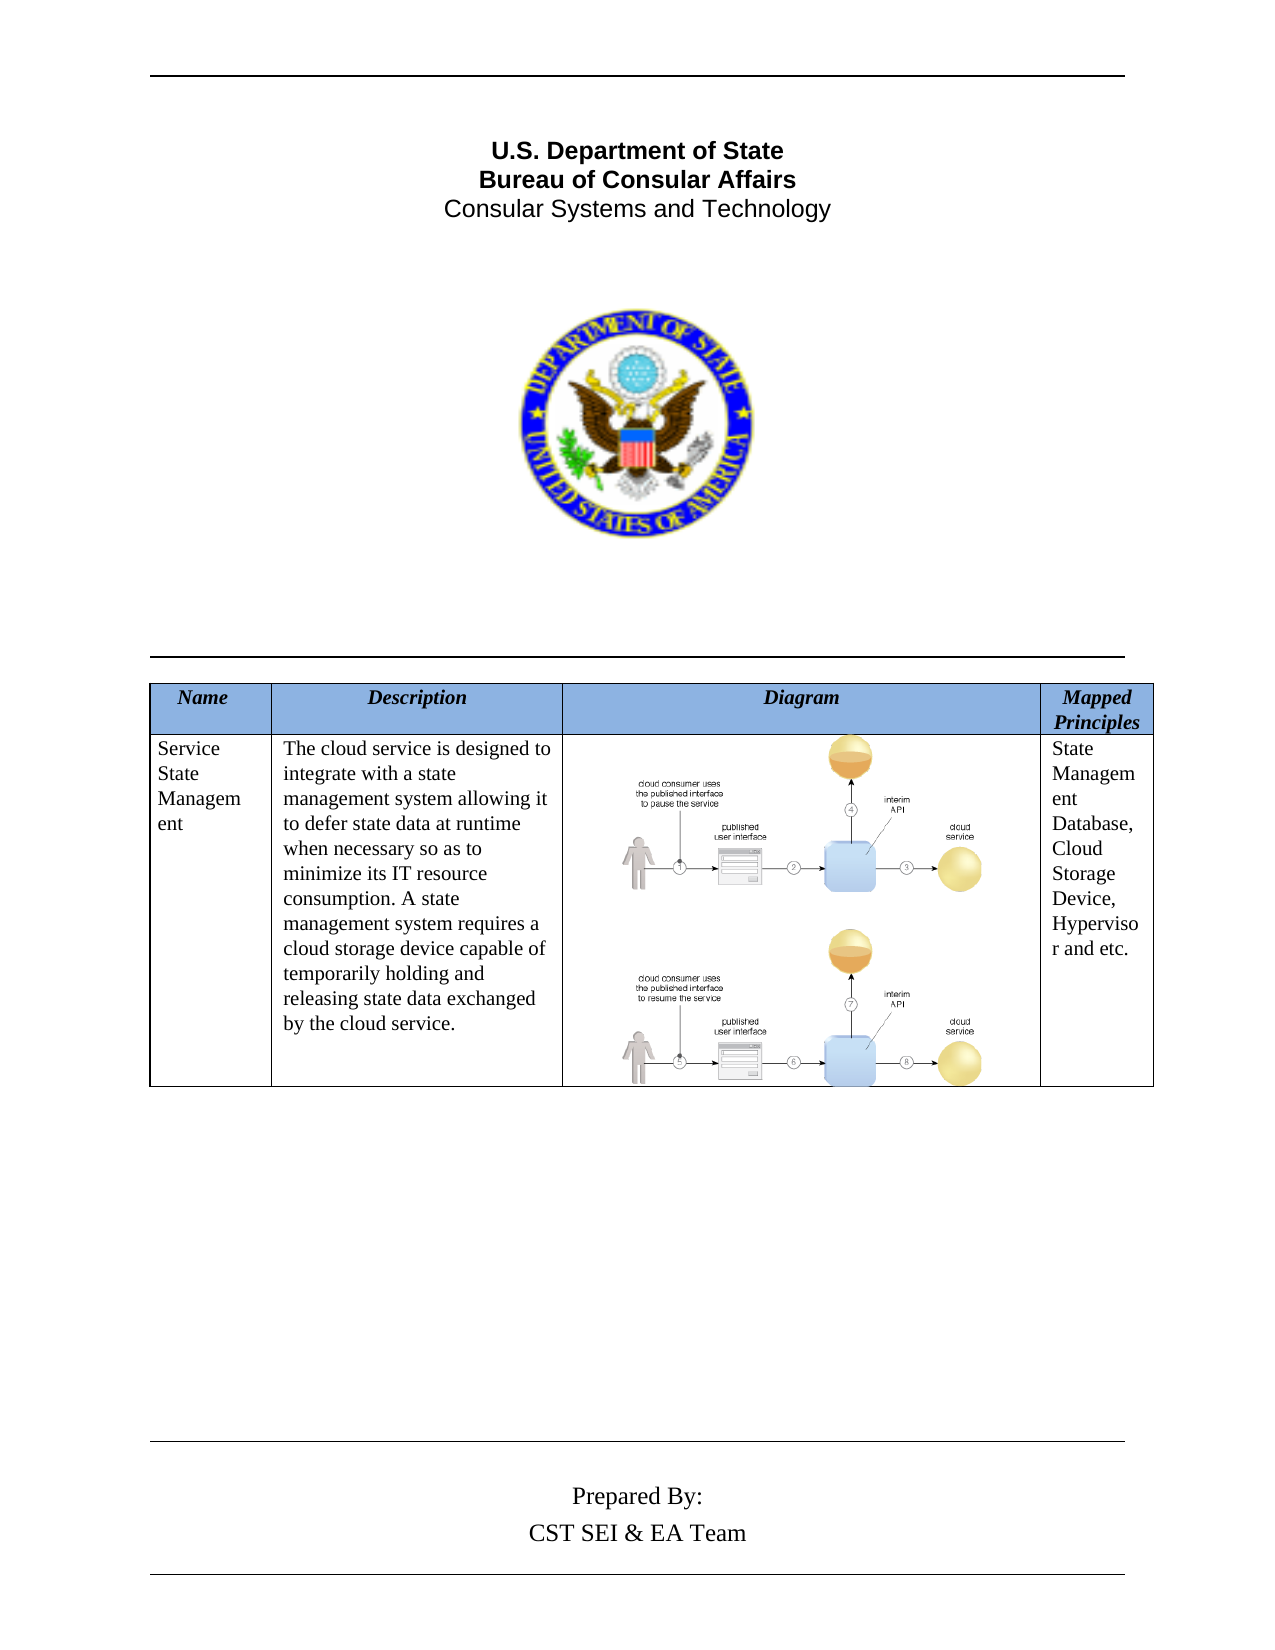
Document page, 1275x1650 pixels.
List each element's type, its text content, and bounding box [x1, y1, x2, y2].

table_cell The cloud service is designed to integrate with a state management system allowing it to defer state data at runtime when necessary so as to minimize its IT resource consumption. A state management system requires a cloud storage device capable of temporarily holding and releasing state data exchanged by the cloud service. [272, 735, 562, 1086]
table_header Name [151, 684, 271, 734]
table_header Description [272, 684, 562, 734]
picture [621, 734, 982, 1087]
table_cell [982, 735, 1040, 1086]
table_header Mapped Principles [1041, 684, 1153, 734]
table_cell Service State Management [151, 735, 271, 1086]
table_cell [563, 735, 621, 1086]
table_cell State Management Database, Cloud Storage Device, Hypervisor and etc. [1041, 735, 1153, 1086]
table_header Diagram [563, 684, 1040, 734]
